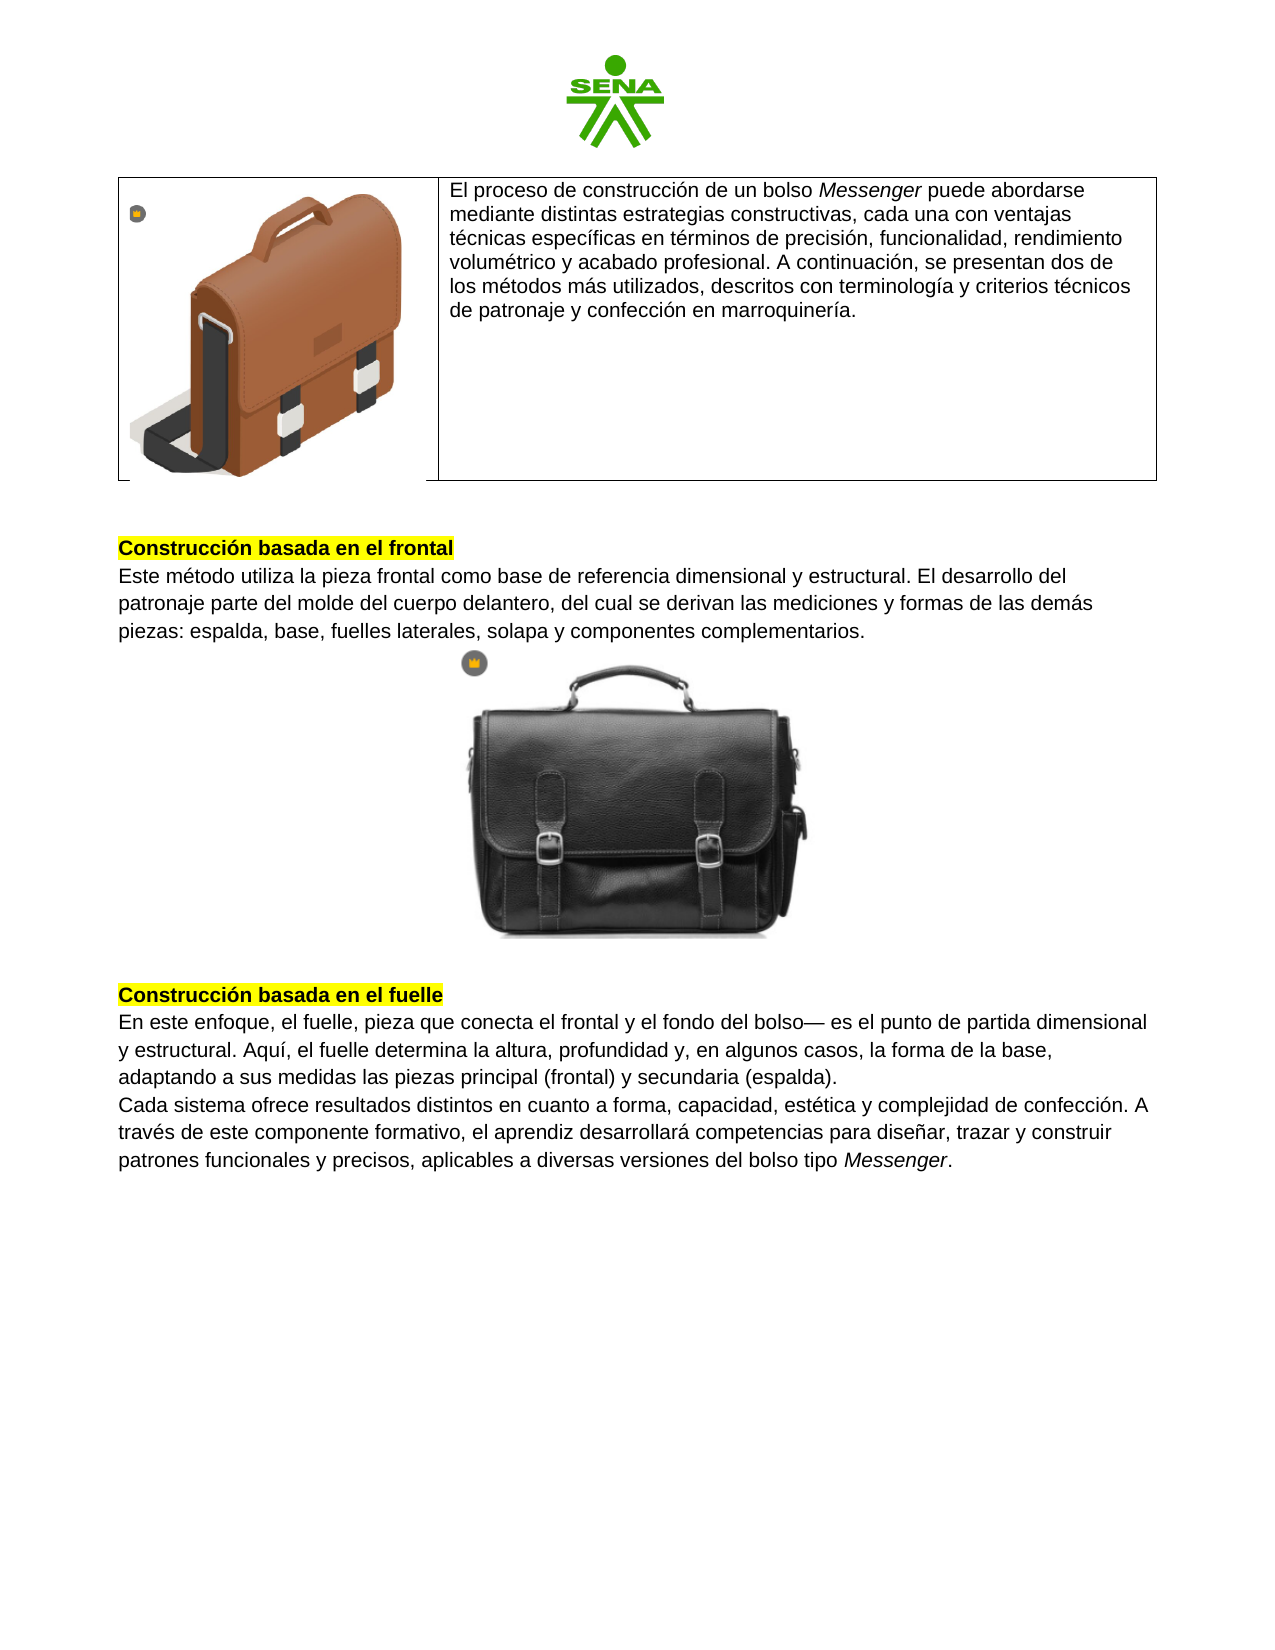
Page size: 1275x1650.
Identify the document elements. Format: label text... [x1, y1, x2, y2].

text Construcción basada en el fuelle En este enfoque, el fuelle, pieza que conecta el frontal y el fondo del bolso— es el punto de partida dimensional y estructural. Aquí, el fuelle determina la altura, profundidad y, en algunos casos, la forma de la base, adaptando a sus medidas las piezas principal (frontal) y secundaria (espalda). [118, 982, 1157, 1089]
table_header [427, 178, 438, 480]
picture [455, 646, 820, 955]
picture [129, 178, 427, 481]
text Cada sistema ofrece resultados distintos en cuanto a forma, capacidad, estética y complejidad de confección. A través de este componente formativo, el aprendiz desarrollará competencias para diseñar, trazar y construir patrones funcionales y precisos, aplicables a diversas versiones del bolso tipo Messenger. [118, 1092, 1157, 1171]
picture [566, 55, 664, 148]
table_header [119, 178, 129, 480]
table_header El proceso de construcción de un bolso Messenger puede abordarse mediante distintas estrategias constructivas, cada una con ventajas técnicas específicas en términos de precisión, funcionalidad, rendimiento volumétrico y acabado profesional. A continuación, se presentan dos de los métodos más utilizados, descritos con terminología y criterios técnicos de patronaje y confección en marroquinería. [439, 178, 1156, 480]
text Construcción basada en el frontal Este método utiliza la pieza frontal como base de referencia dimensional y estructural. El desarrollo del patronaje parte del molde del cuerpo delantero, del cual se derivan las mediciones y formas de las demás piezas: espalda, base, fuelles laterales, solapa y componentes complementarios. [118, 536, 1157, 643]
